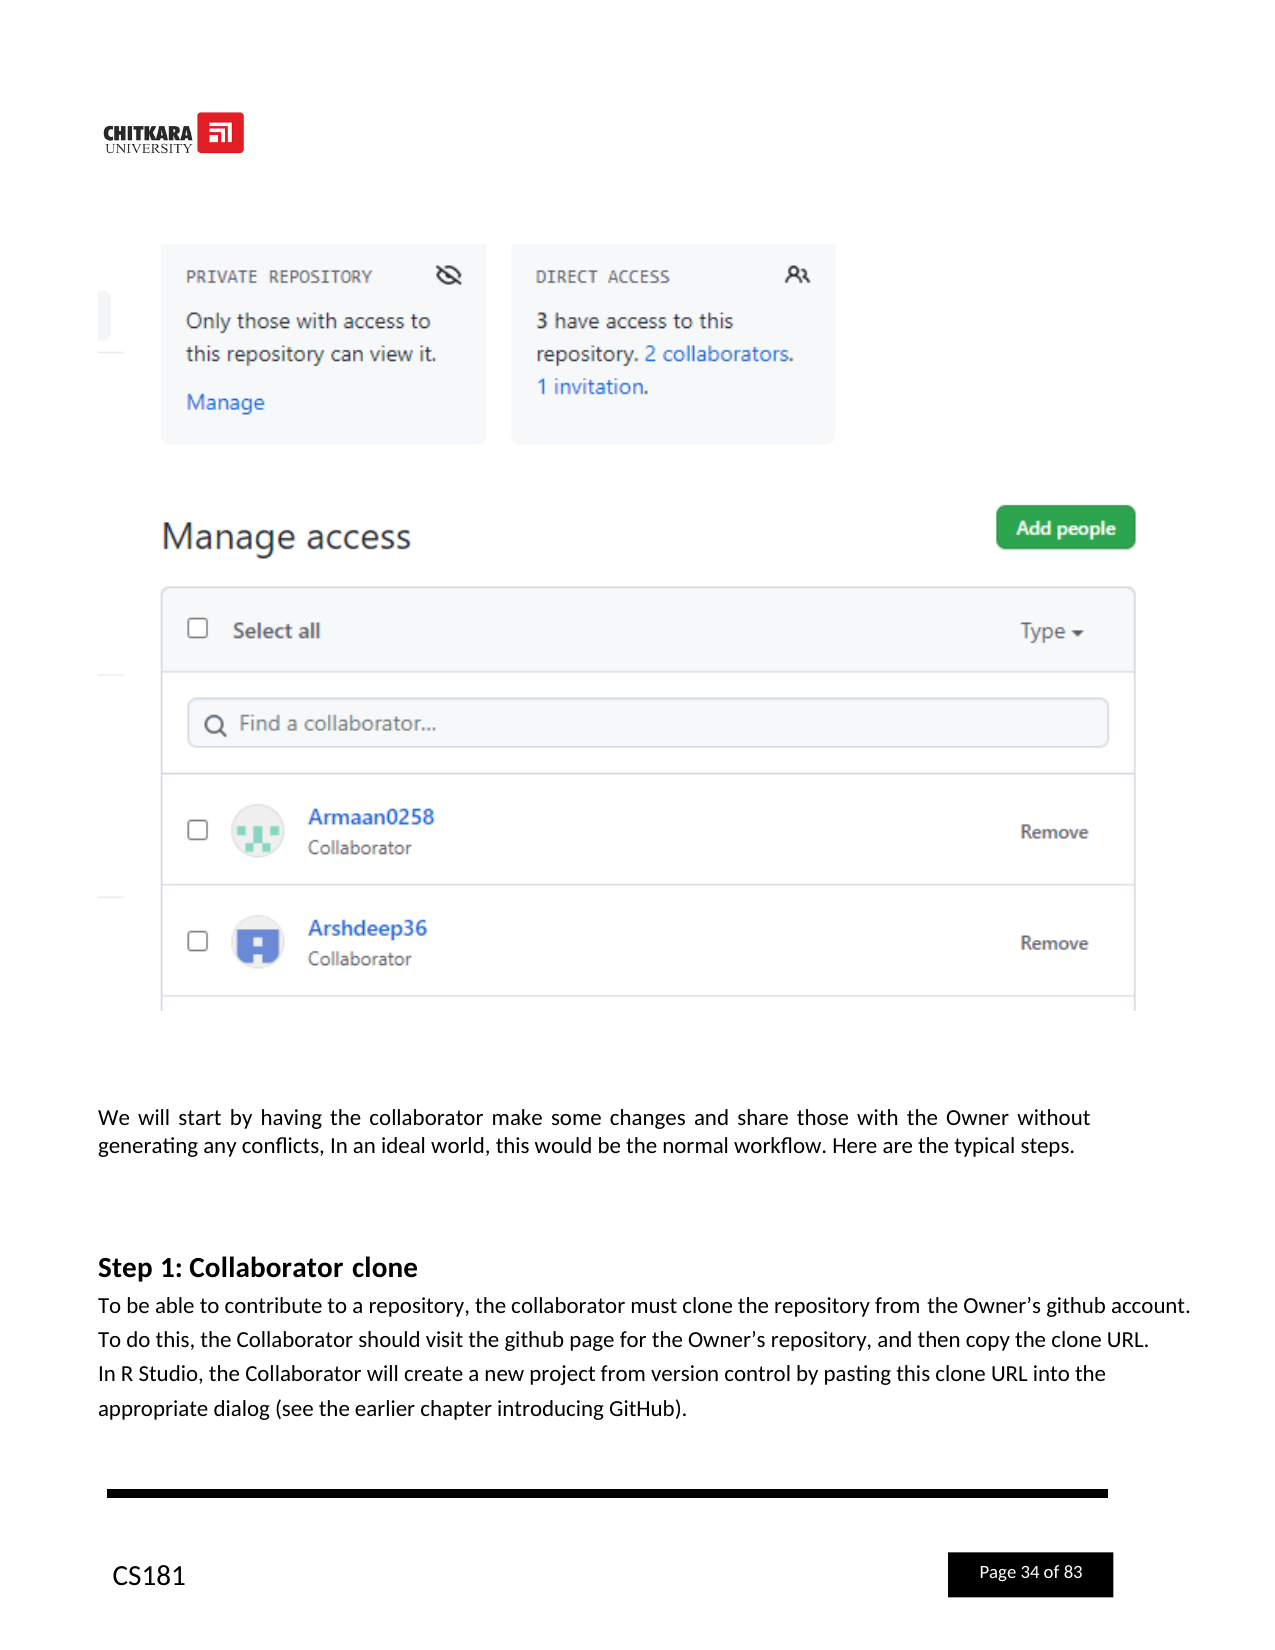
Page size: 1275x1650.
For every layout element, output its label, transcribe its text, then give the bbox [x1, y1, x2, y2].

subtitle appropriate dialog (see the earlier chapter introducing GitHub). [98, 1394, 1275, 1422]
subtitle Step 1: Collaborator clone [98, 1249, 1275, 1285]
subtitle To do this, the Collaborator should visit the github page for the Owner’s repository, and then copy the clone URL. [98, 1325, 1275, 1353]
picture [97, 244, 1164, 1011]
subtitle To be able to contribute to a repository, the collaborator must clone the repository from the Owner’s github account. [98, 1291, 1275, 1319]
picture [101, 105, 246, 161]
subtitle In R Studio, the Collaborator will create a new project from version control by pasting this clone URL into the [98, 1359, 1275, 1387]
text We will start by having the collaborator make some changes and share those with the Owner without generating any conflicts, In an ideal world, this would be the normal workflow. Here are the typical steps. [98, 1103, 1093, 1159]
